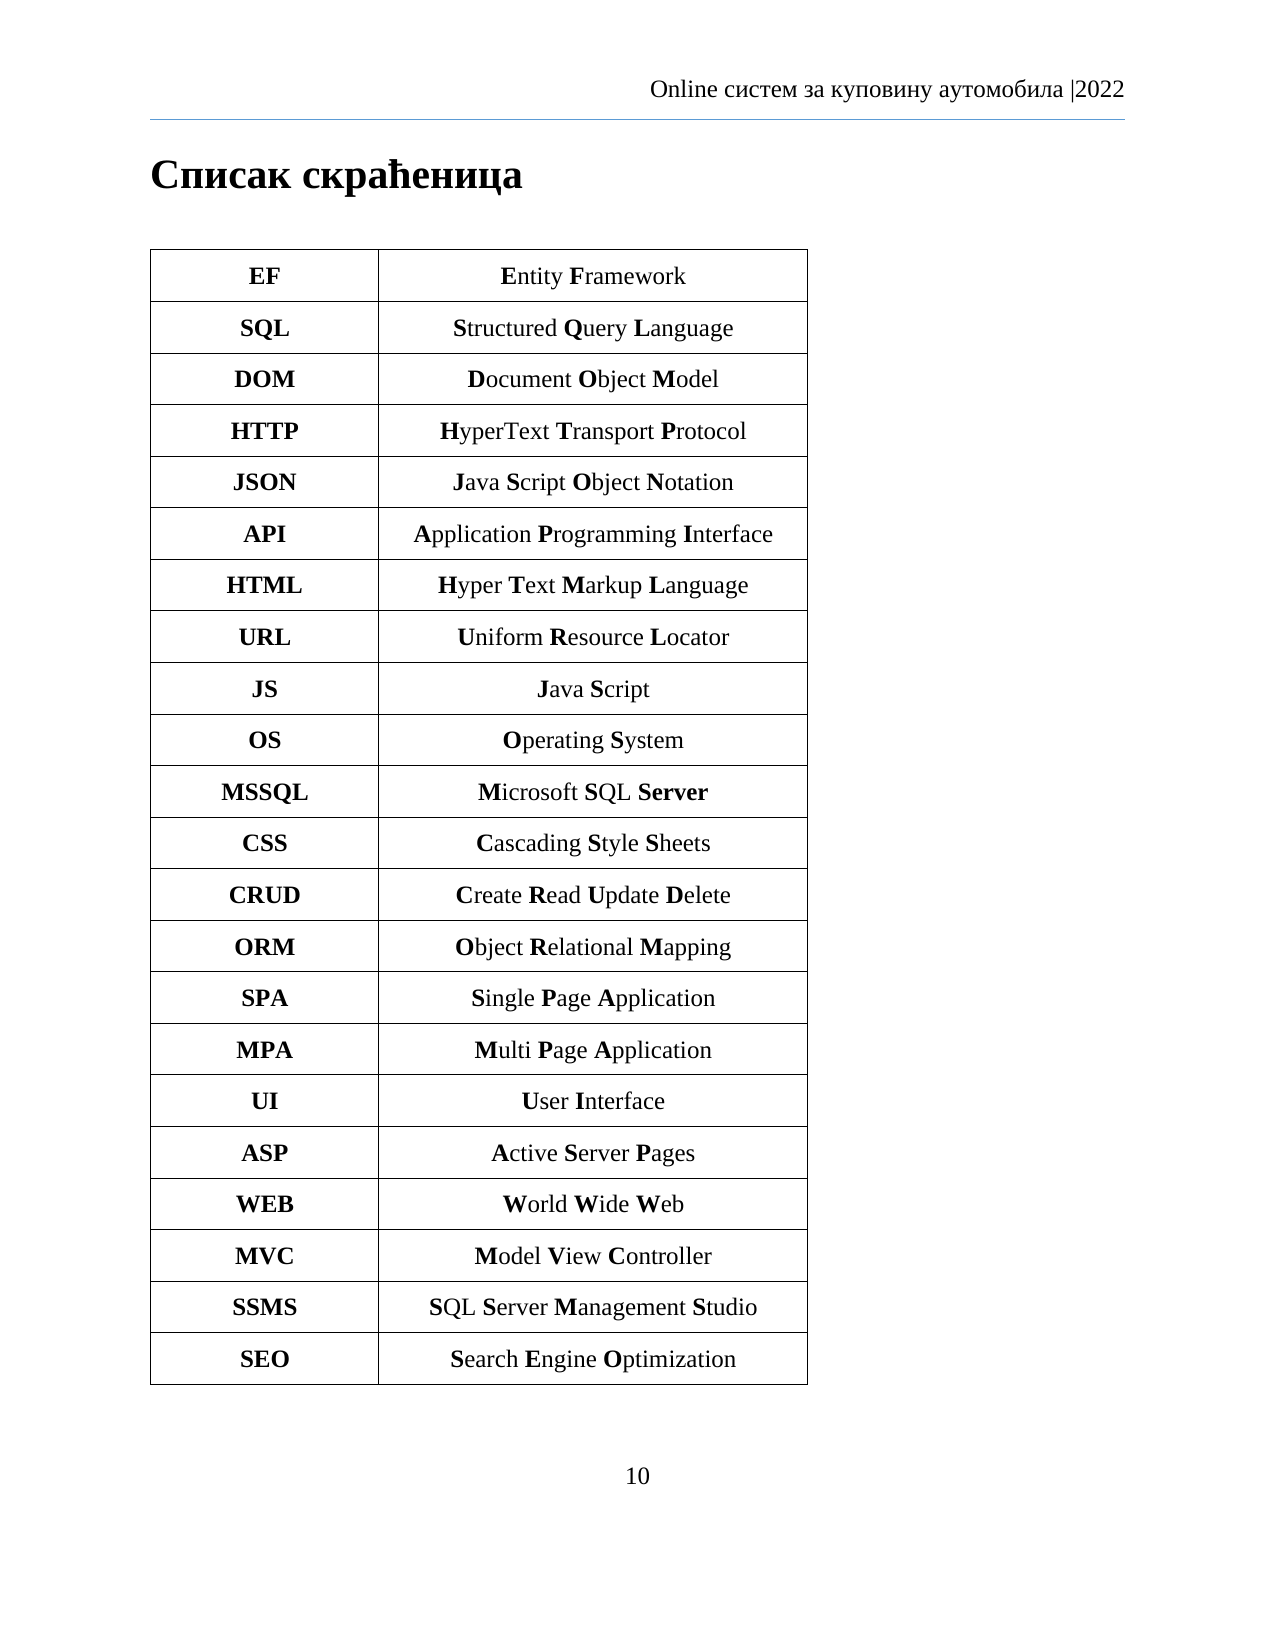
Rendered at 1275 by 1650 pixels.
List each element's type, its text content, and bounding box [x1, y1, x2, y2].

table_cell Application Programming Interface [379, 508, 807, 559]
table_cell OS [151, 715, 378, 765]
table_cell ASP [151, 1127, 378, 1177]
table_cell SSMS [151, 1282, 378, 1332]
table_cell HTTP [151, 405, 378, 456]
table_cell JS [151, 663, 378, 713]
table_cell SQL Server Management Studio [379, 1282, 807, 1332]
subtitle Списак скраћеница [150, 150, 1125, 198]
table_cell API [151, 508, 378, 559]
table_cell Search Еngine Оptimization [379, 1333, 807, 1384]
table_cell Hyper Text Markup Language [379, 560, 807, 610]
table_header EF [151, 250, 378, 301]
table_cell SPA [151, 972, 378, 1023]
table_cell Model View Controller [379, 1230, 807, 1281]
table_cell Microsoft SQL Server [379, 766, 807, 817]
table_cell User Interface [379, 1075, 807, 1126]
table_cell Single Page Application [379, 972, 807, 1023]
table_cell ORM [151, 921, 378, 971]
table_cell DOM [151, 354, 378, 404]
table_cell SQL [151, 302, 378, 352]
table_cell CSS [151, 818, 378, 868]
table_cell Document Object Model [379, 354, 807, 404]
table_cell URL [151, 611, 378, 662]
table_cell HTML [151, 560, 378, 610]
table_cell SЕО [151, 1333, 378, 1384]
table_cell HyperText Transport Protocol [379, 405, 807, 456]
table_cell Multi Page Application [379, 1024, 807, 1074]
table_cell MPA [151, 1024, 378, 1074]
table_cell Java Script [379, 663, 807, 713]
table_cell Active Server Pages [379, 1127, 807, 1177]
table_cell Structured Query Language [379, 302, 807, 352]
table_cell Operating System [379, 715, 807, 765]
table_cell UI [151, 1075, 378, 1126]
table_cell WEB [151, 1179, 378, 1229]
table_cell JSON [151, 457, 378, 507]
table_cell World Wide Web [379, 1179, 807, 1229]
table_cell Uniform Resource Locator [379, 611, 807, 662]
table_header Entity Framework [379, 250, 807, 301]
table_cell CRUD [151, 869, 378, 920]
table_cell Create Read Update Delete [379, 869, 807, 920]
table_cell Java Script Object Notation [379, 457, 807, 507]
table_cell MSSQL [151, 766, 378, 817]
table_cell Cascading Style Sheets [379, 818, 807, 868]
table_cell Object Relational Mapping [379, 921, 807, 971]
table_cell MVC [151, 1230, 378, 1281]
